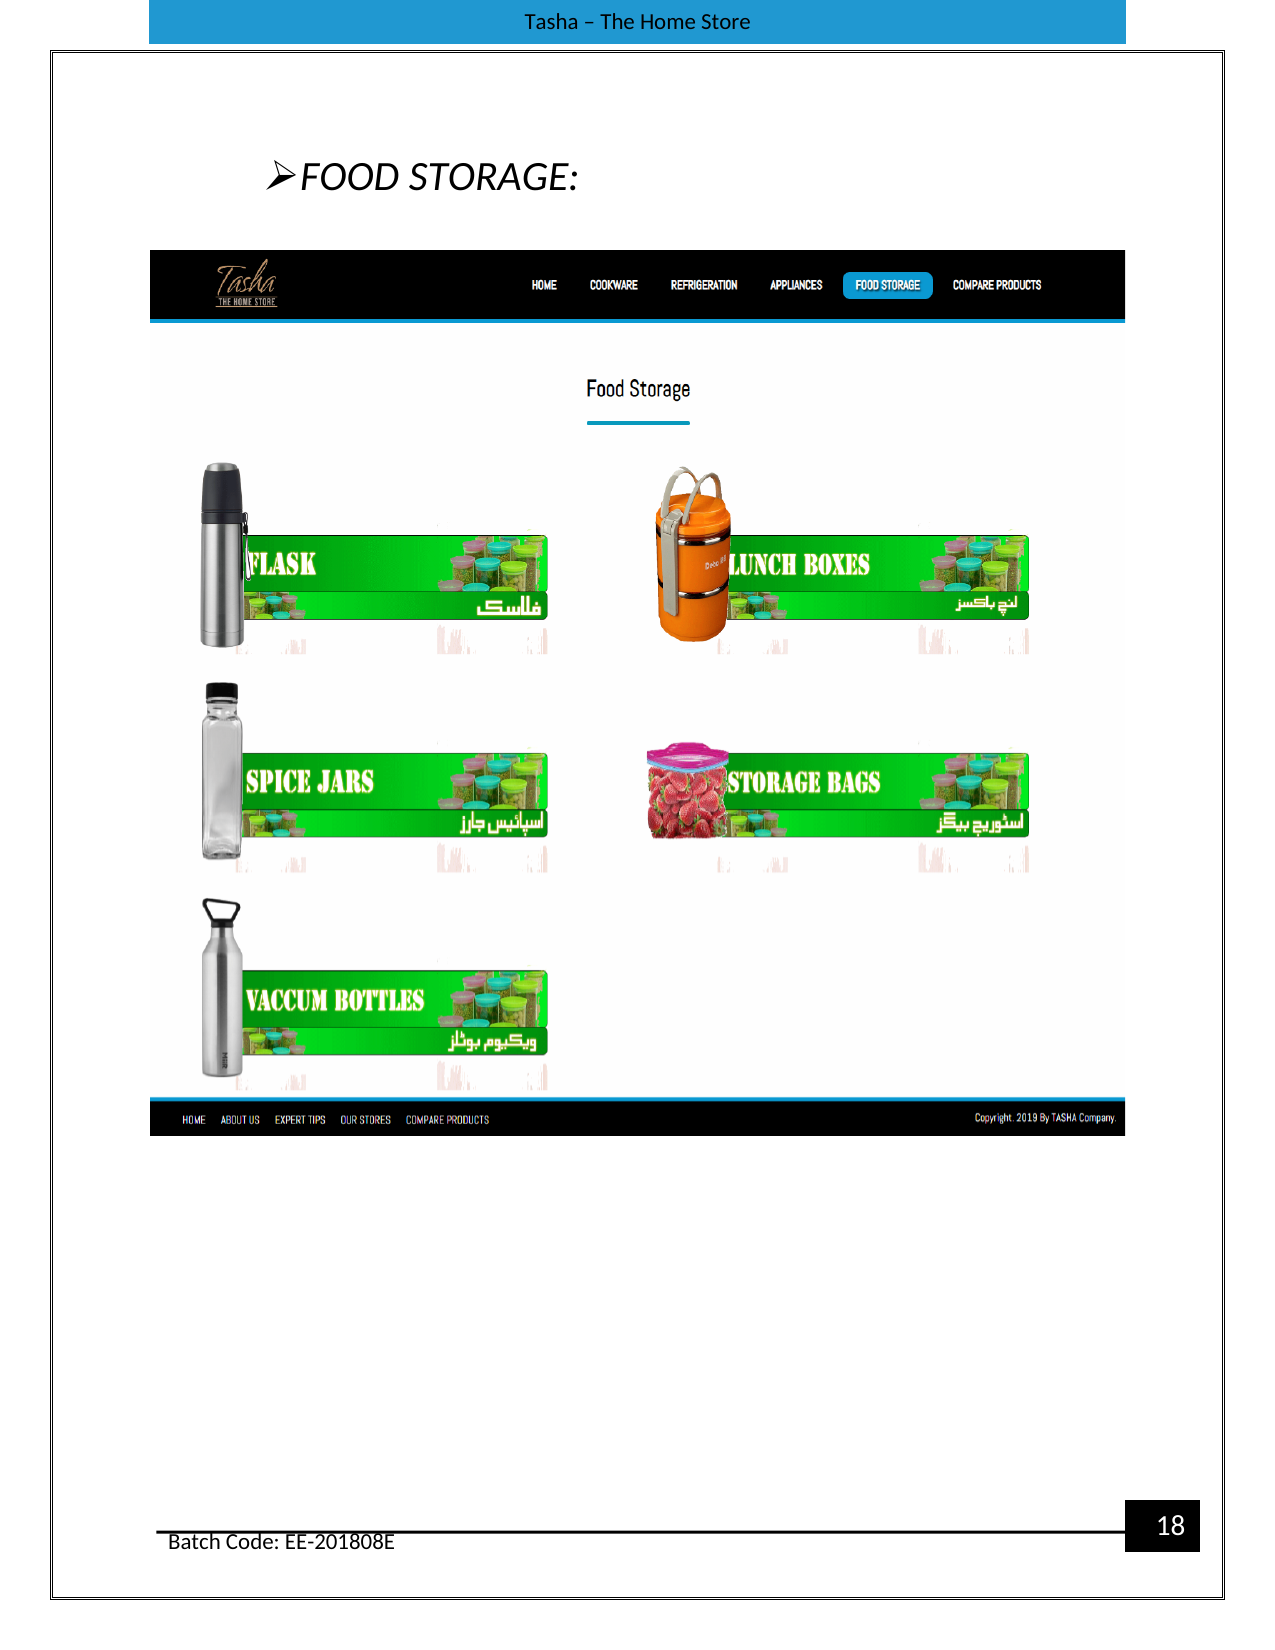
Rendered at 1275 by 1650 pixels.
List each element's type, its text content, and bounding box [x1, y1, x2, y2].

picture [150, 1103, 1125, 1136]
picture [150, 250, 1125, 318]
list FOOD STORAGE: [262, 150, 1125, 201]
picture [150, 324, 1125, 1097]
